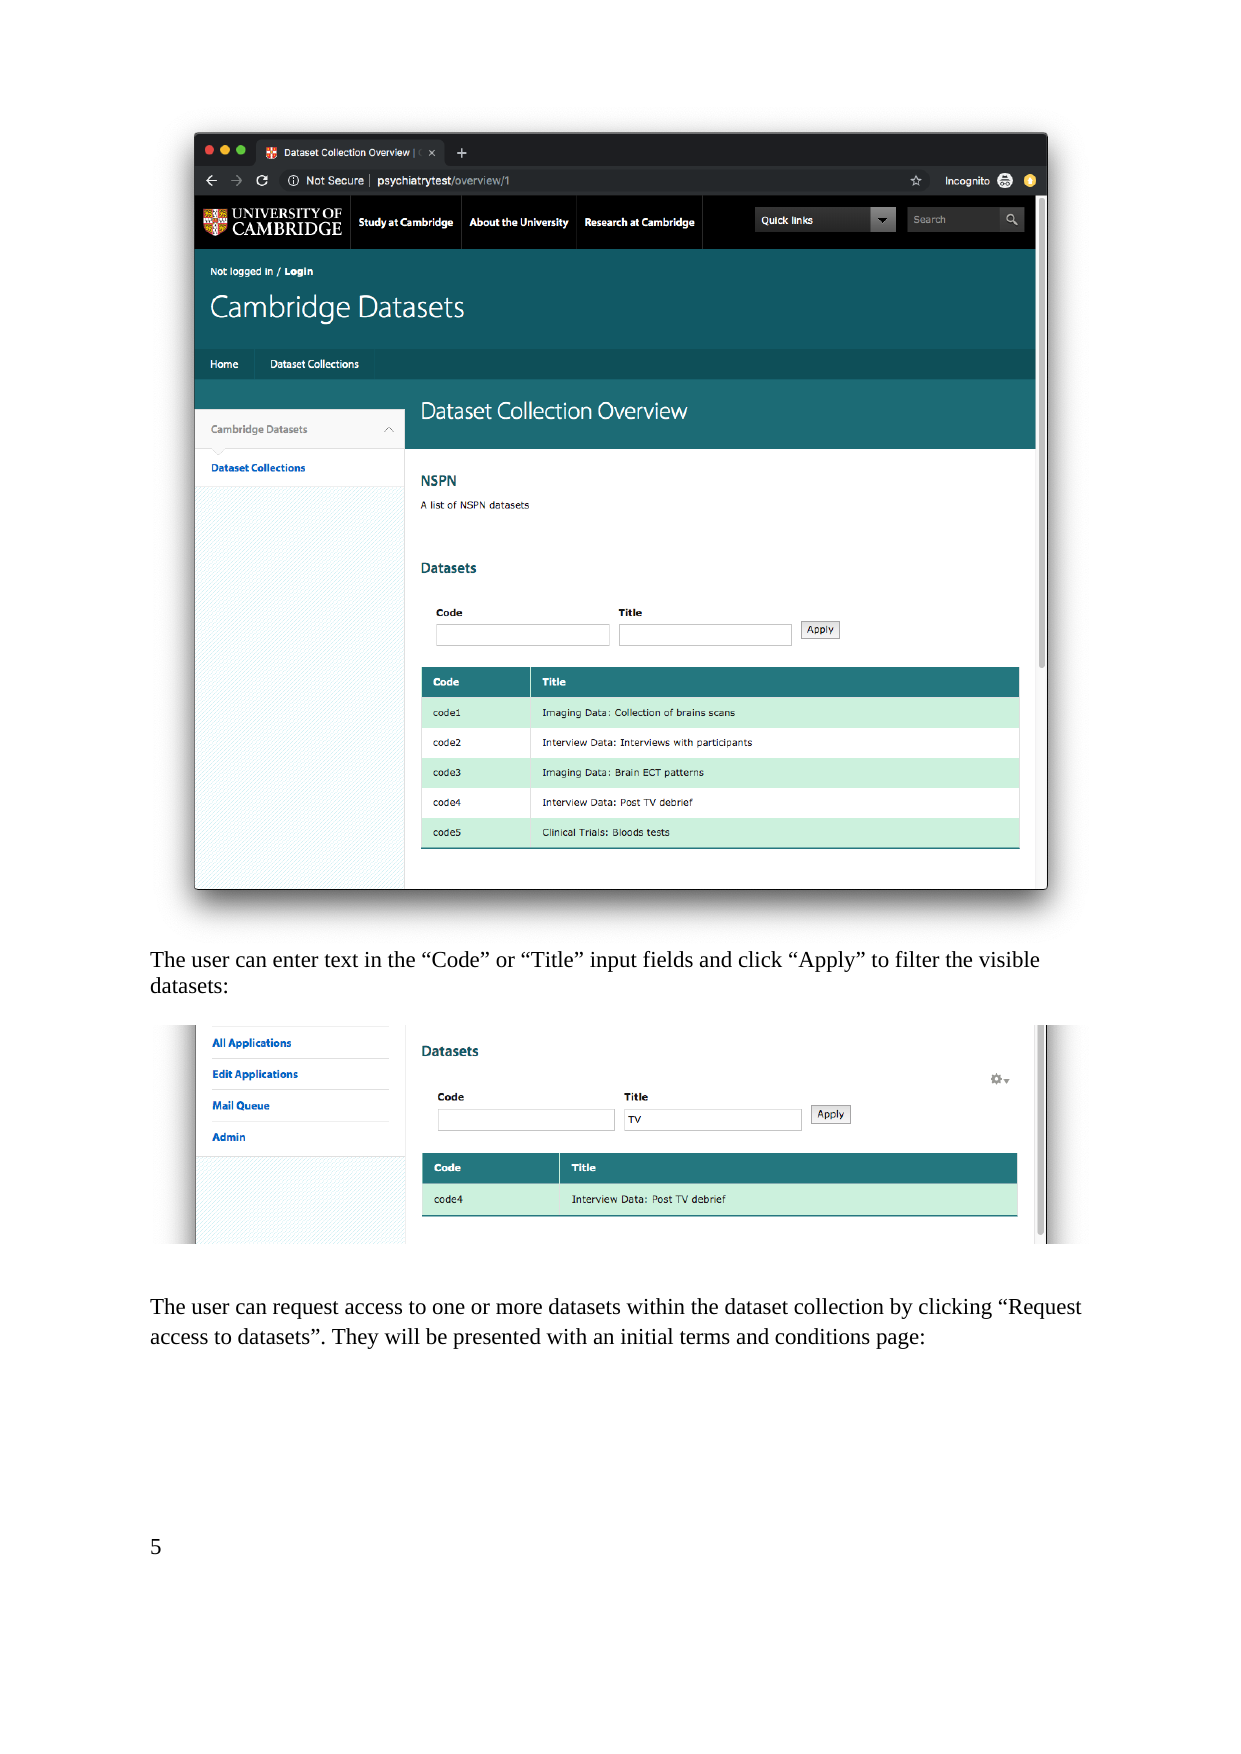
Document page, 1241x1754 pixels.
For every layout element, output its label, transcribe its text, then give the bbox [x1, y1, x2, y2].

picture [150, 103, 1091, 947]
text The user can enter text in the “Code” or “Title” input fields and click “Apply” to filter the visible datasets: [150, 947, 1090, 999]
text The user can request access to one or more datasets within the dataset collection by clicking “Request access to datasets”. They will be presented with an initial terms and conditions page: [150, 1263, 1090, 1349]
picture [150, 1025, 1091, 1244]
